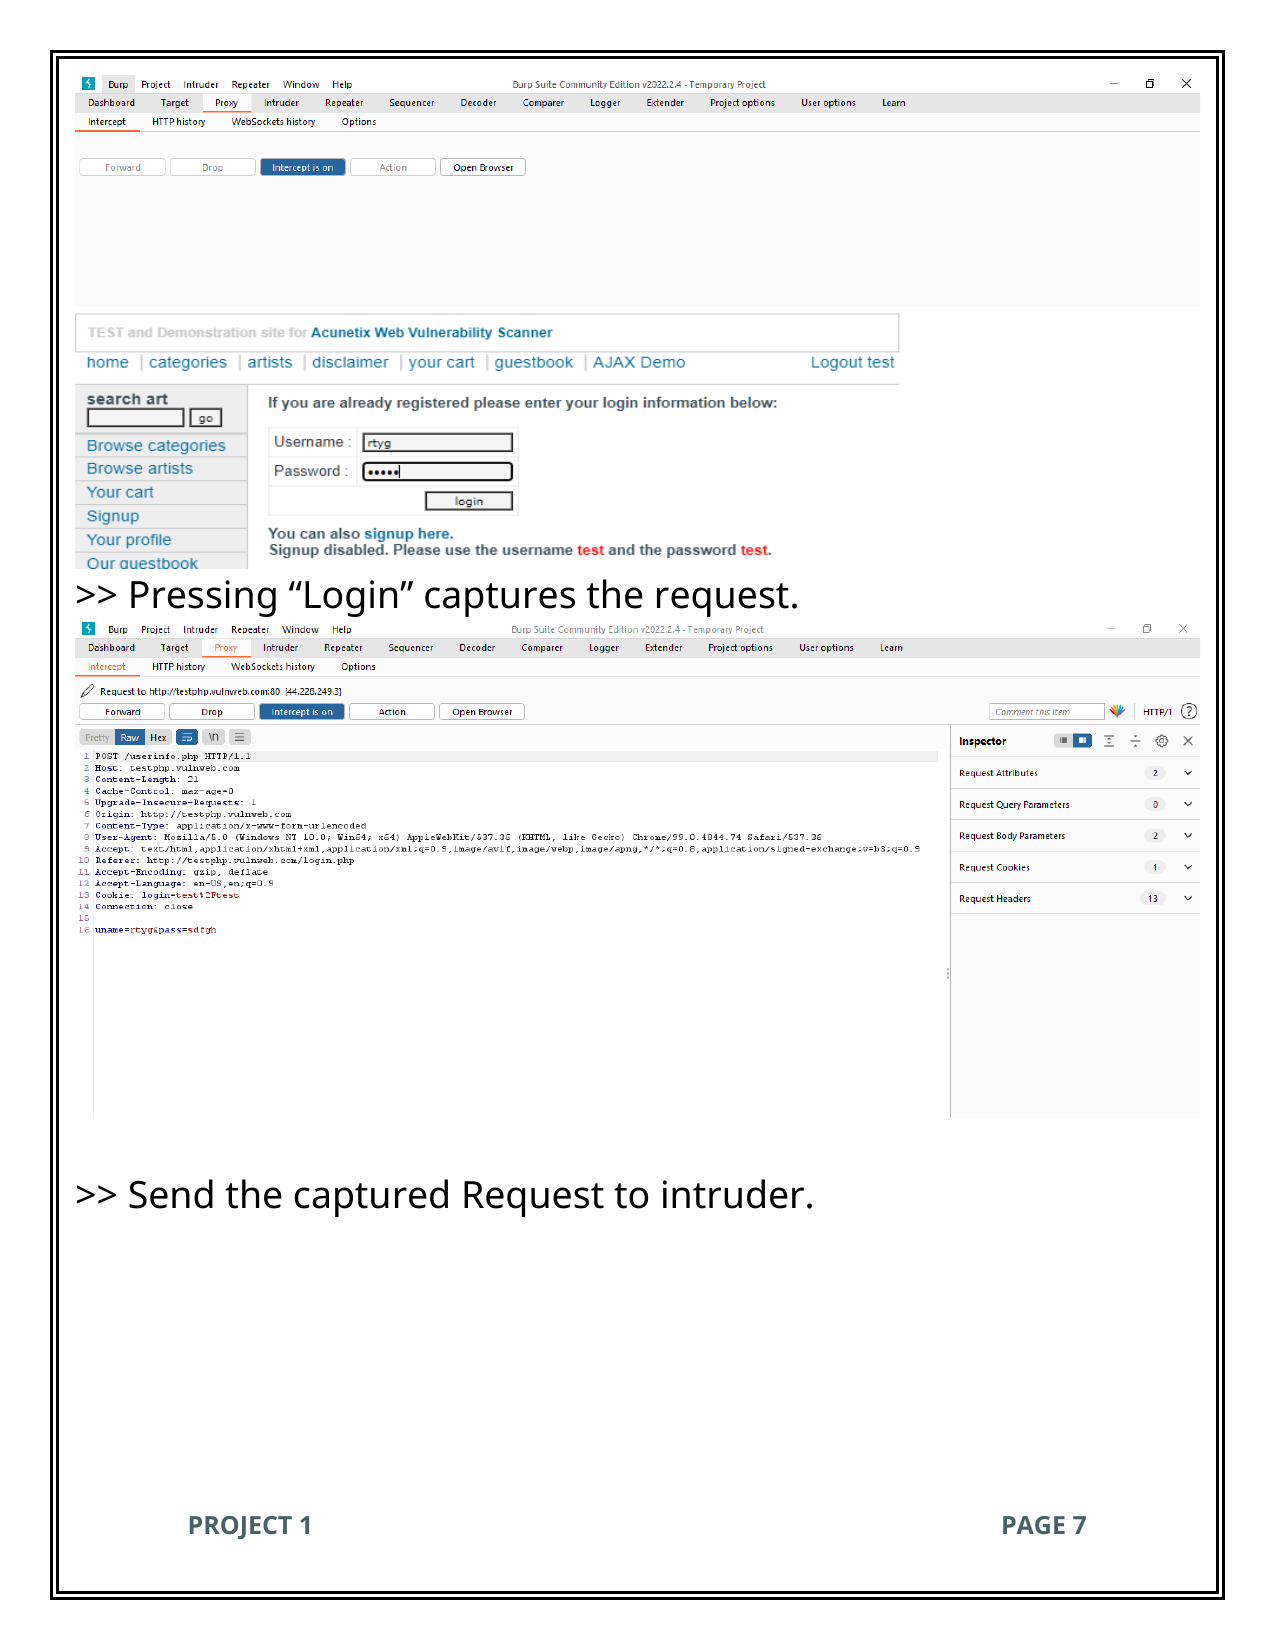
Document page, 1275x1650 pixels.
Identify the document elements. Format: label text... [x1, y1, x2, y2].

text >> Pressing “Login” captures the request. [75, 569, 1200, 620]
picture [75, 75, 1200, 569]
picture [75, 620, 1200, 1118]
text >> Send the captured Request to intruder. [75, 1168, 1200, 1219]
